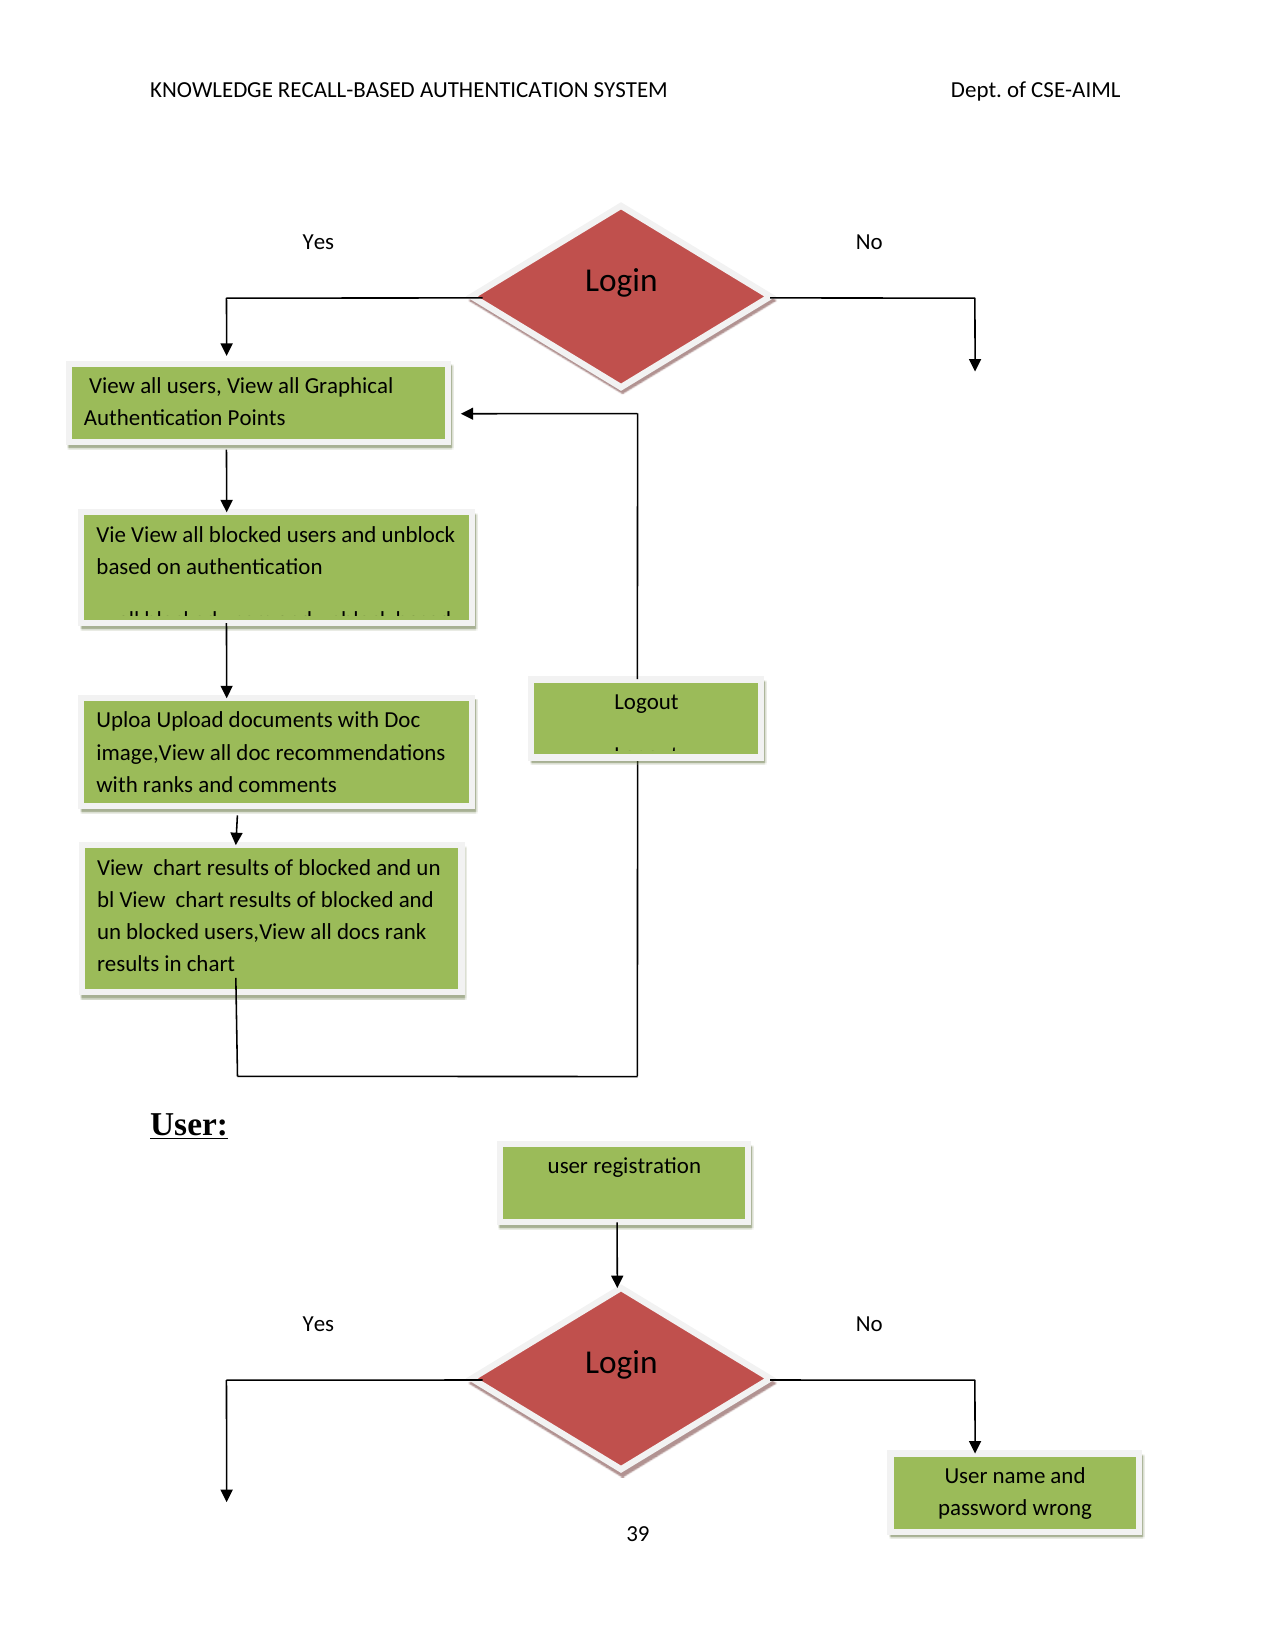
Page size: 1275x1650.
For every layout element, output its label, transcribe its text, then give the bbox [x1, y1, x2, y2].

text User: [150, 1104, 1125, 1143]
